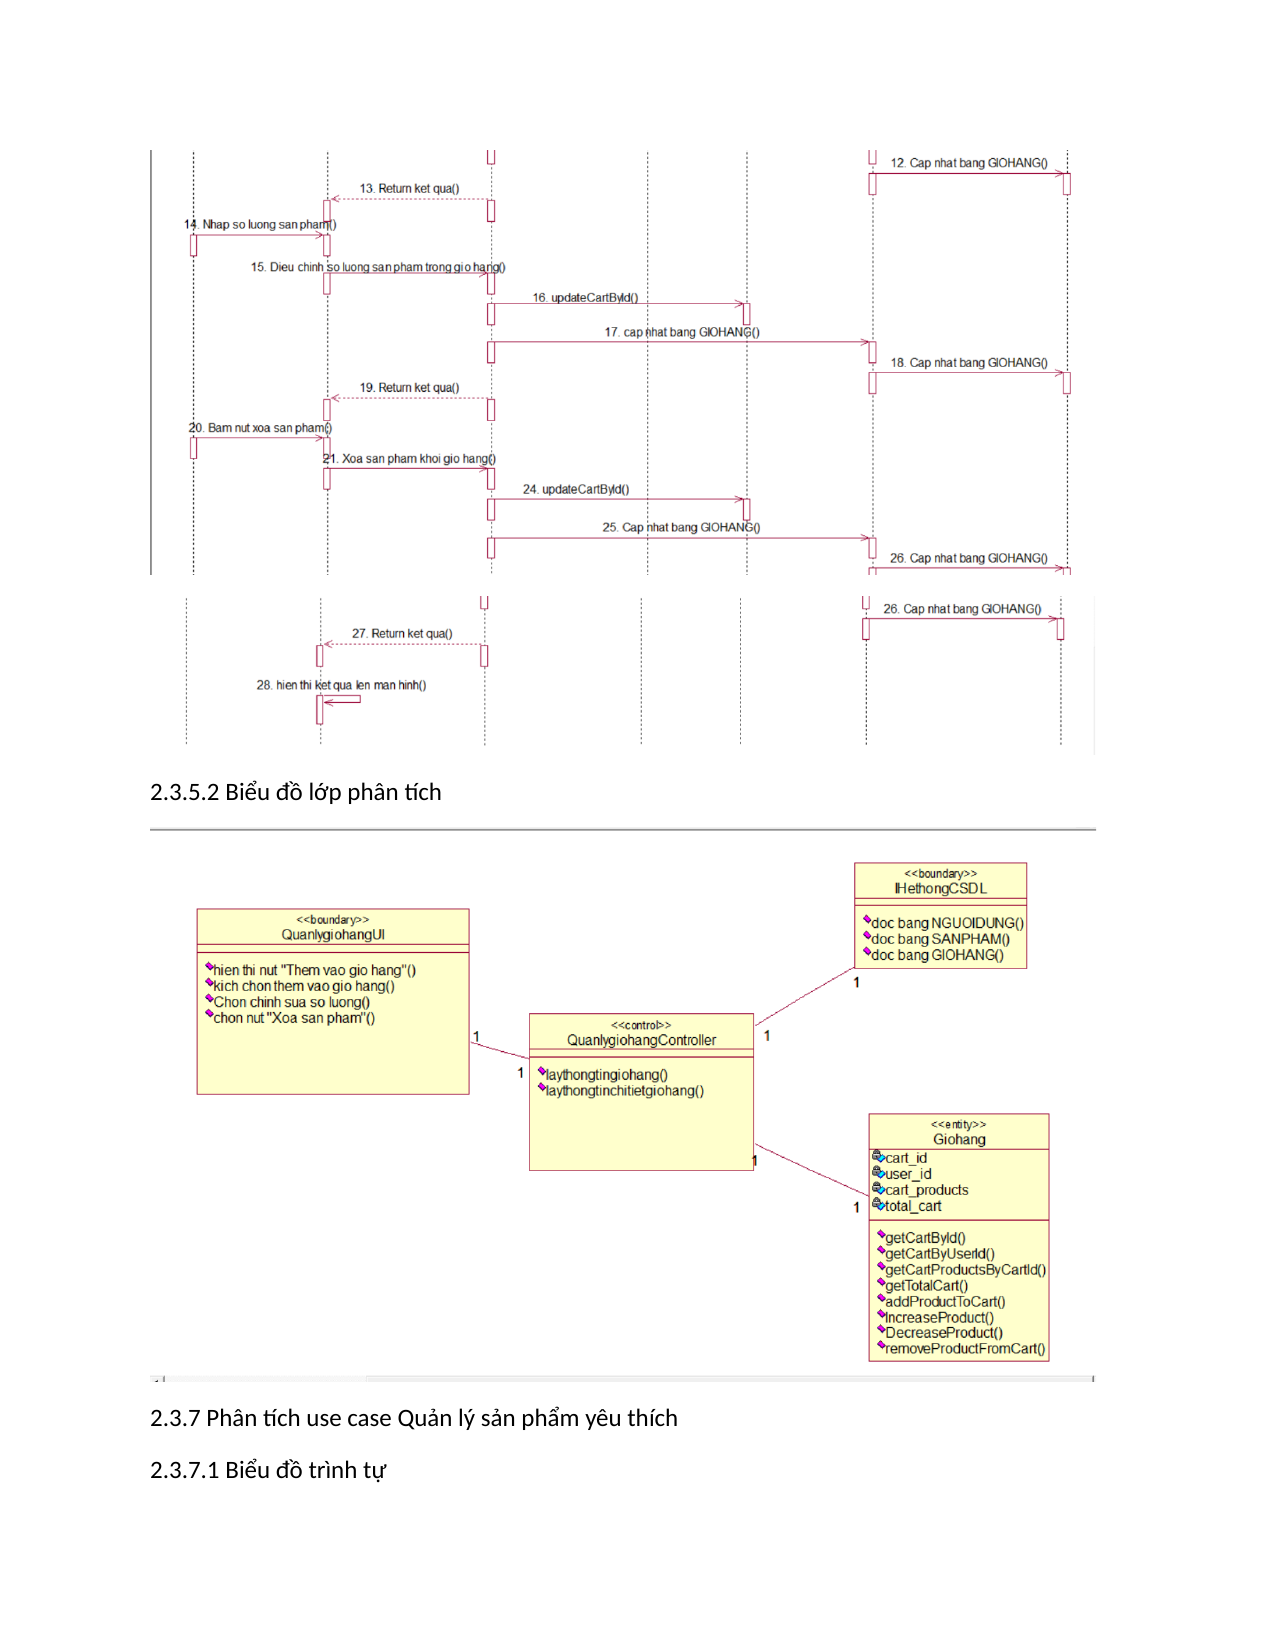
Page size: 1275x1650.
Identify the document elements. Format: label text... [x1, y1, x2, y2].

text 2.3.7.1 Biểu đồ trình tự [150, 1454, 1125, 1485]
picture [150, 596, 1096, 755]
picture [150, 827, 1097, 1382]
picture [150, 150, 1094, 575]
text 2.3.7 Phân tích use case Quản lý sản phẩm yêu thích [150, 1403, 1125, 1433]
text 2.3.5.2 Biểu đồ lớp phân tích [150, 776, 1125, 807]
